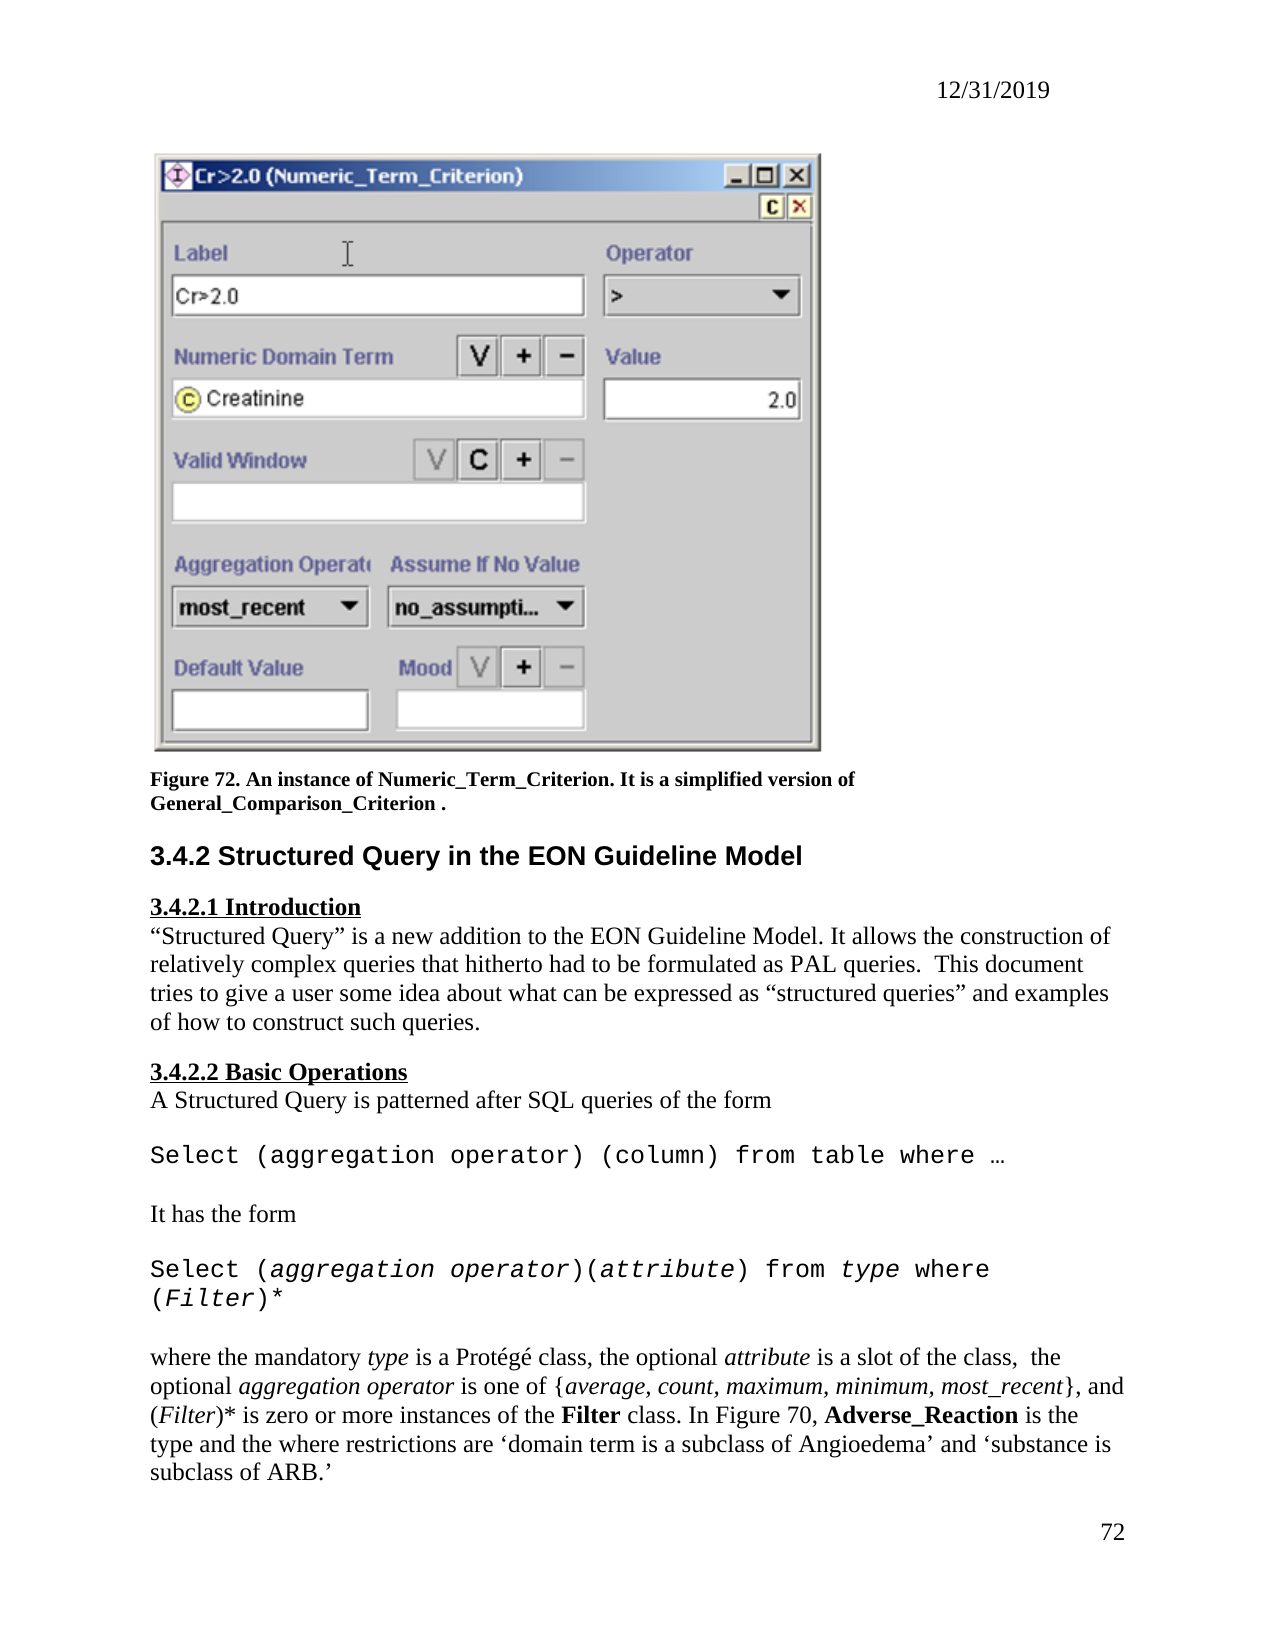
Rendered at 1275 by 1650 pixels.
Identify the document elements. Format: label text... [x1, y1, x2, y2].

picture [150, 150, 826, 755]
text where the mandatory type is a Protégé class, the optional attribute is a slot of the class, the optional aggregation operator is one of {average, count, maximum, minimum, most_recent}, and (Filter)* is zero or more instances of the Filter class. In Figure 70, Adverse_Reaction is the type and the where restrictions are ‘domain term is a subclass of Angioedema’ and ‘substance is subclass of ARB.’ [150, 1342, 1125, 1486]
subtitle ​3.4.2.1​ Introduction [150, 892, 1125, 921]
text It has the form [150, 1199, 1125, 1228]
text “Structured Query” is a new addition to the EON Guideline Model. It allows the construction of relatively complex queries that hitherto had to be formulated as PAL queries. This document tries to give a user some idea about what can be expressed as “structured queries” and examples of how to construct such queries. [150, 921, 1125, 1036]
text Select (aggregation operator)(attribute) from type where (Filter)* [150, 1257, 1125, 1314]
text Select (aggregation operator) (column) from table where … [150, 1143, 1125, 1171]
subtitle ​3.4.2​ Structured Query in the EON Guideline Model [150, 840, 1125, 871]
subtitle ​3.4.2.2​ Basic Operations [150, 1057, 1125, 1085]
text A Structured Query is patterned after SQL queries of the form [150, 1085, 1125, 1114]
